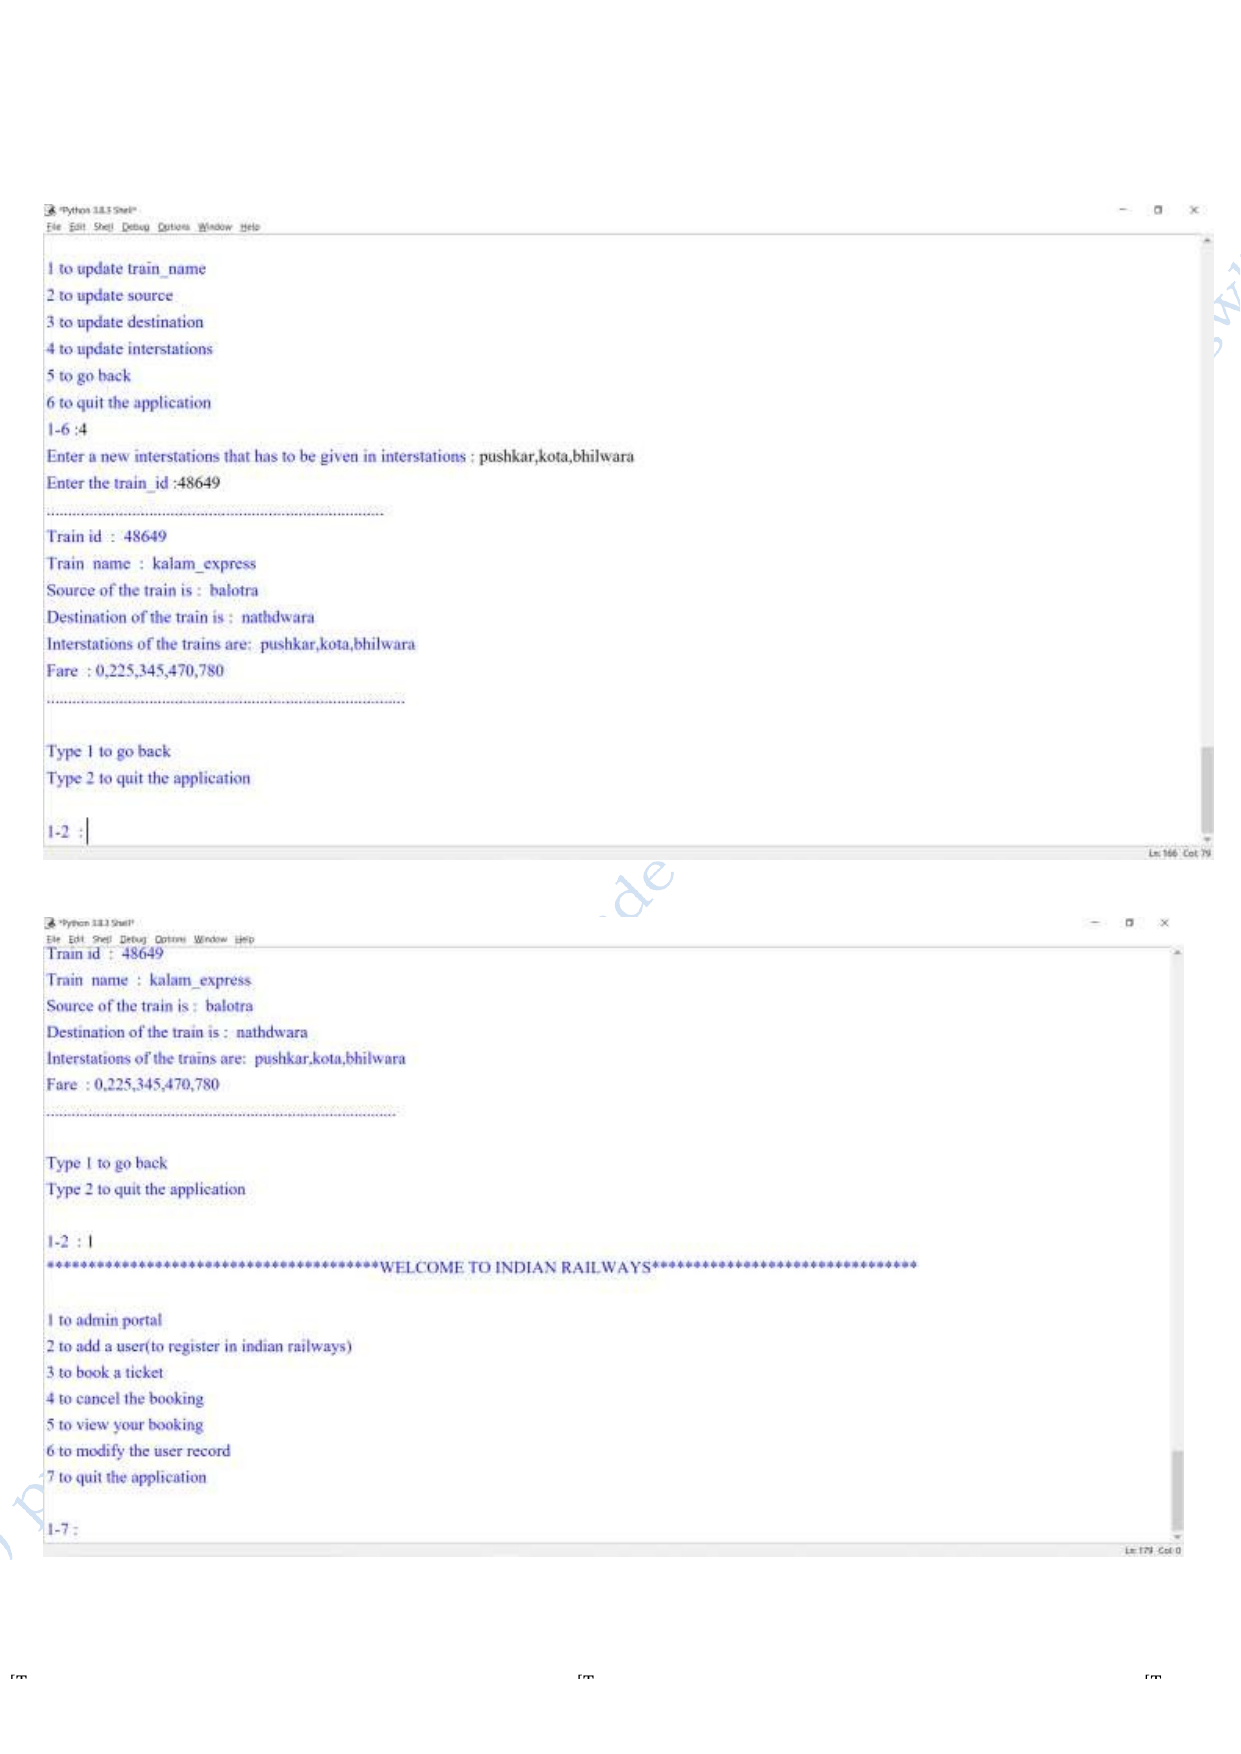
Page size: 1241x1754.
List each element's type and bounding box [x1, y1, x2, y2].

picture [0, 204, 1241, 1560]
